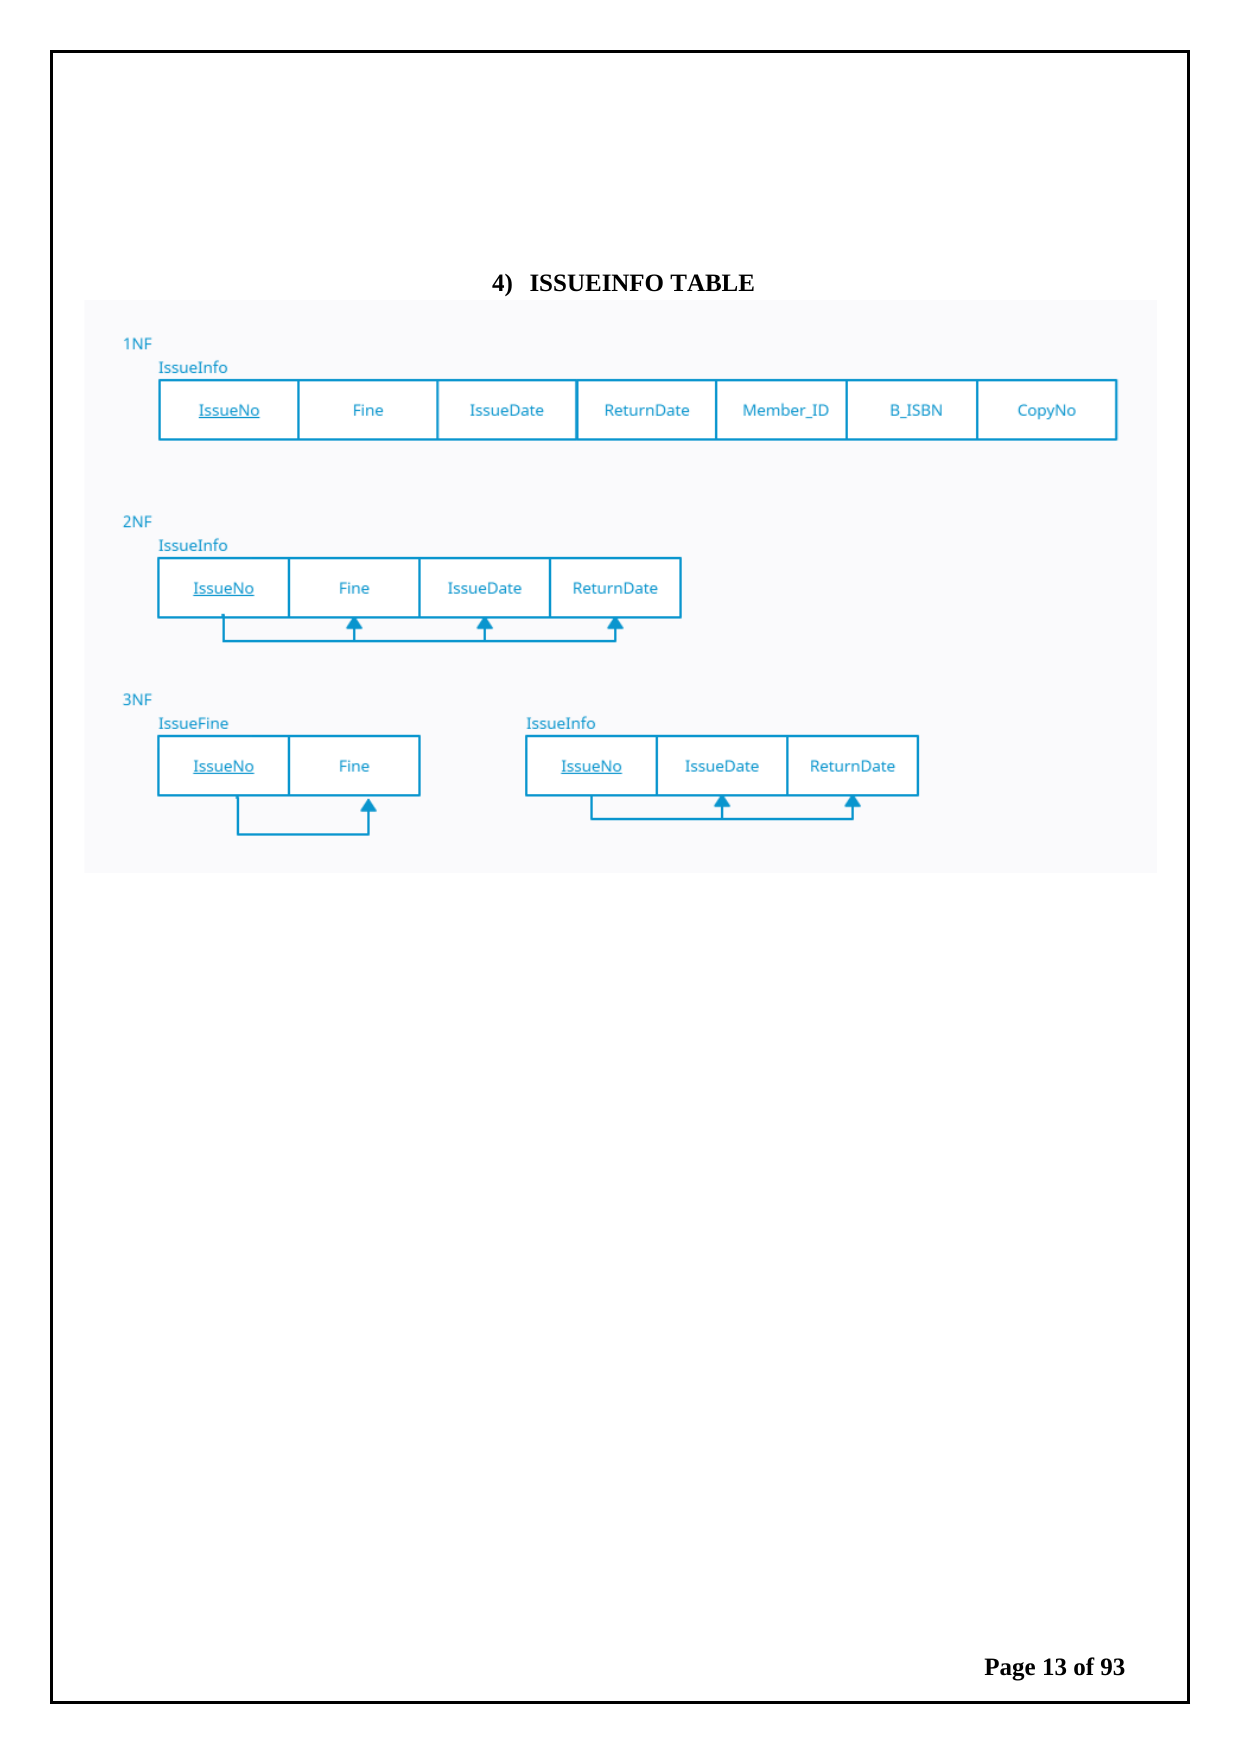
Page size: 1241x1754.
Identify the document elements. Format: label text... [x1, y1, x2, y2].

subtitle ISSUEINFO TABLE [122, 268, 1125, 297]
picture [84, 300, 1157, 873]
